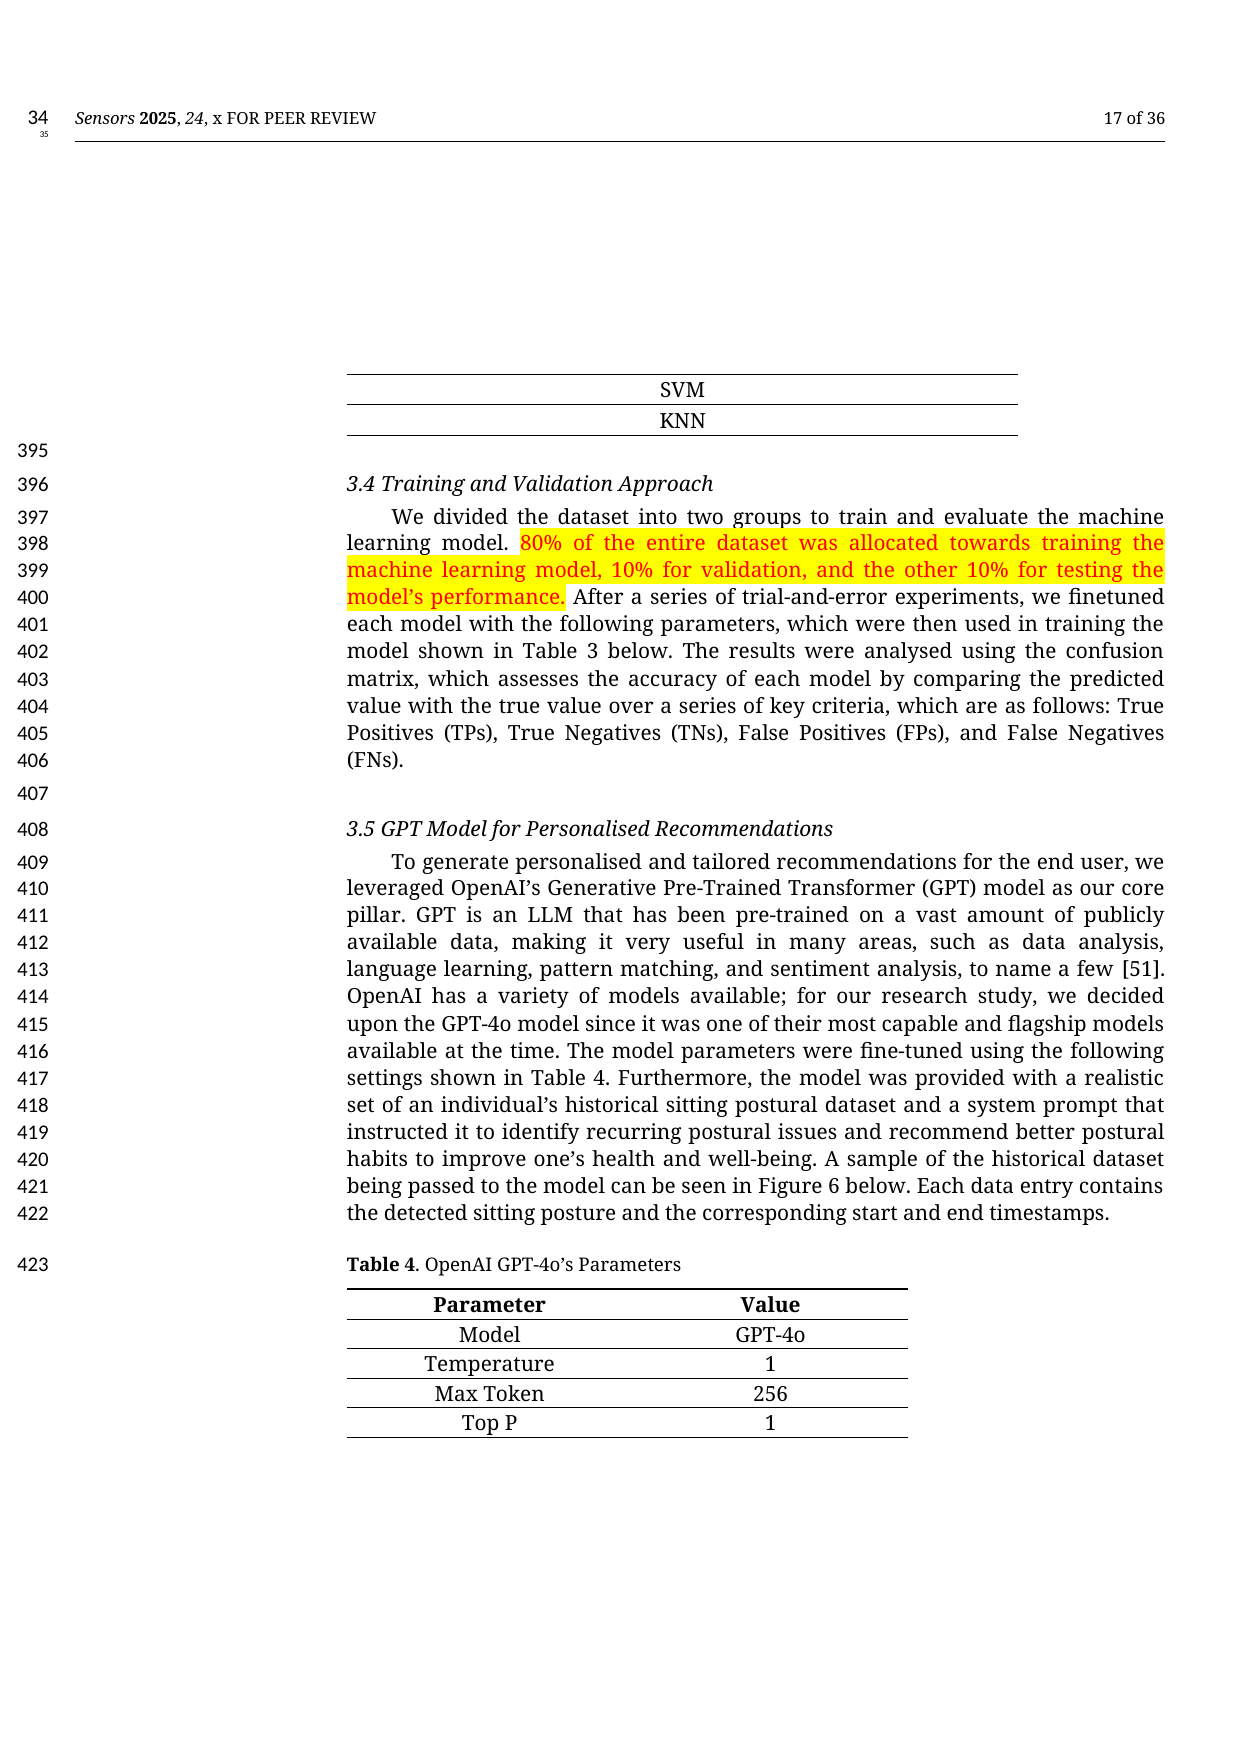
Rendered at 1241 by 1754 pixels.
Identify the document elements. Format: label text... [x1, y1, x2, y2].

table_cell 256 [632, 1379, 908, 1407]
text To generate personalised and tailored recommendations for the end user, we leveraged OpenAI’s Generative Pre-Trained Transformer (GPT) model as our core pillar. GPT is an LLM that has been pre-trained on a vast amount of publicly available data, making it very useful in many areas, such as data analysis, language learning, pattern matching, and sentiment analysis, to name a few [51]. OpenAI has a variety of models available; for our research study, we decided upon the GPT-4o model since it was one of their most capable and flagship models available at the time. The model parameters were fine-tuned using the following settings shown in Table 4. Furthermore, the model was provided with a realistic set of an individual’s historical sitting postural dataset and a system prompt that instructed it to identify recurring postural issues and recommend better postural habits to improve one’s health and well-being. A sample of the historical dataset being passed to the model can be seen in Figure 6 below. Each data entry contains the detected sitting posture and the corresponding start and end timestamps. [347, 848, 1165, 1227]
table_cell SVM [347, 375, 1018, 404]
table_cell Max Token [347, 1379, 632, 1407]
text We divided the dataset into two groups to train and evaluate the machine learning model. 80% of the entire dataset was allocated towards training the machine learning model, 10% for validation, and the other 10% for testing the model’s performance. After a series of trial-and-error experiments, we finetuned each model with the following parameters, which were then used in training the model shown in Table 3 below. The results were analysed using the confusion matrix, which assesses the accuracy of each model by comparing the predicted value with the true value over a series of key criteria, which are as follows: True Positives (TPs), True Negatives (TNs), False Positives (FPs), and False Negatives (FNs). [347, 584, 1165, 773]
table_cell GPT-4o [632, 1320, 908, 1348]
table_header Parameter [347, 1290, 632, 1319]
table_header Value [632, 1290, 908, 1319]
table_cell 1 [632, 1349, 908, 1378]
table_cell Temperature [347, 1349, 632, 1378]
table_cell Top P [347, 1408, 632, 1437]
subtitle 3.5 GPT Model for Personalised Recommendations [347, 814, 1165, 841]
subtitle 3.4 Training and Validation Approach [347, 469, 1165, 496]
table_cell Model [347, 1320, 632, 1348]
text Table 4. OpenAI GPT-4o’s Parameters [347, 1252, 1165, 1276]
table_cell 1 [632, 1408, 908, 1437]
table_cell KNN [347, 405, 1018, 435]
